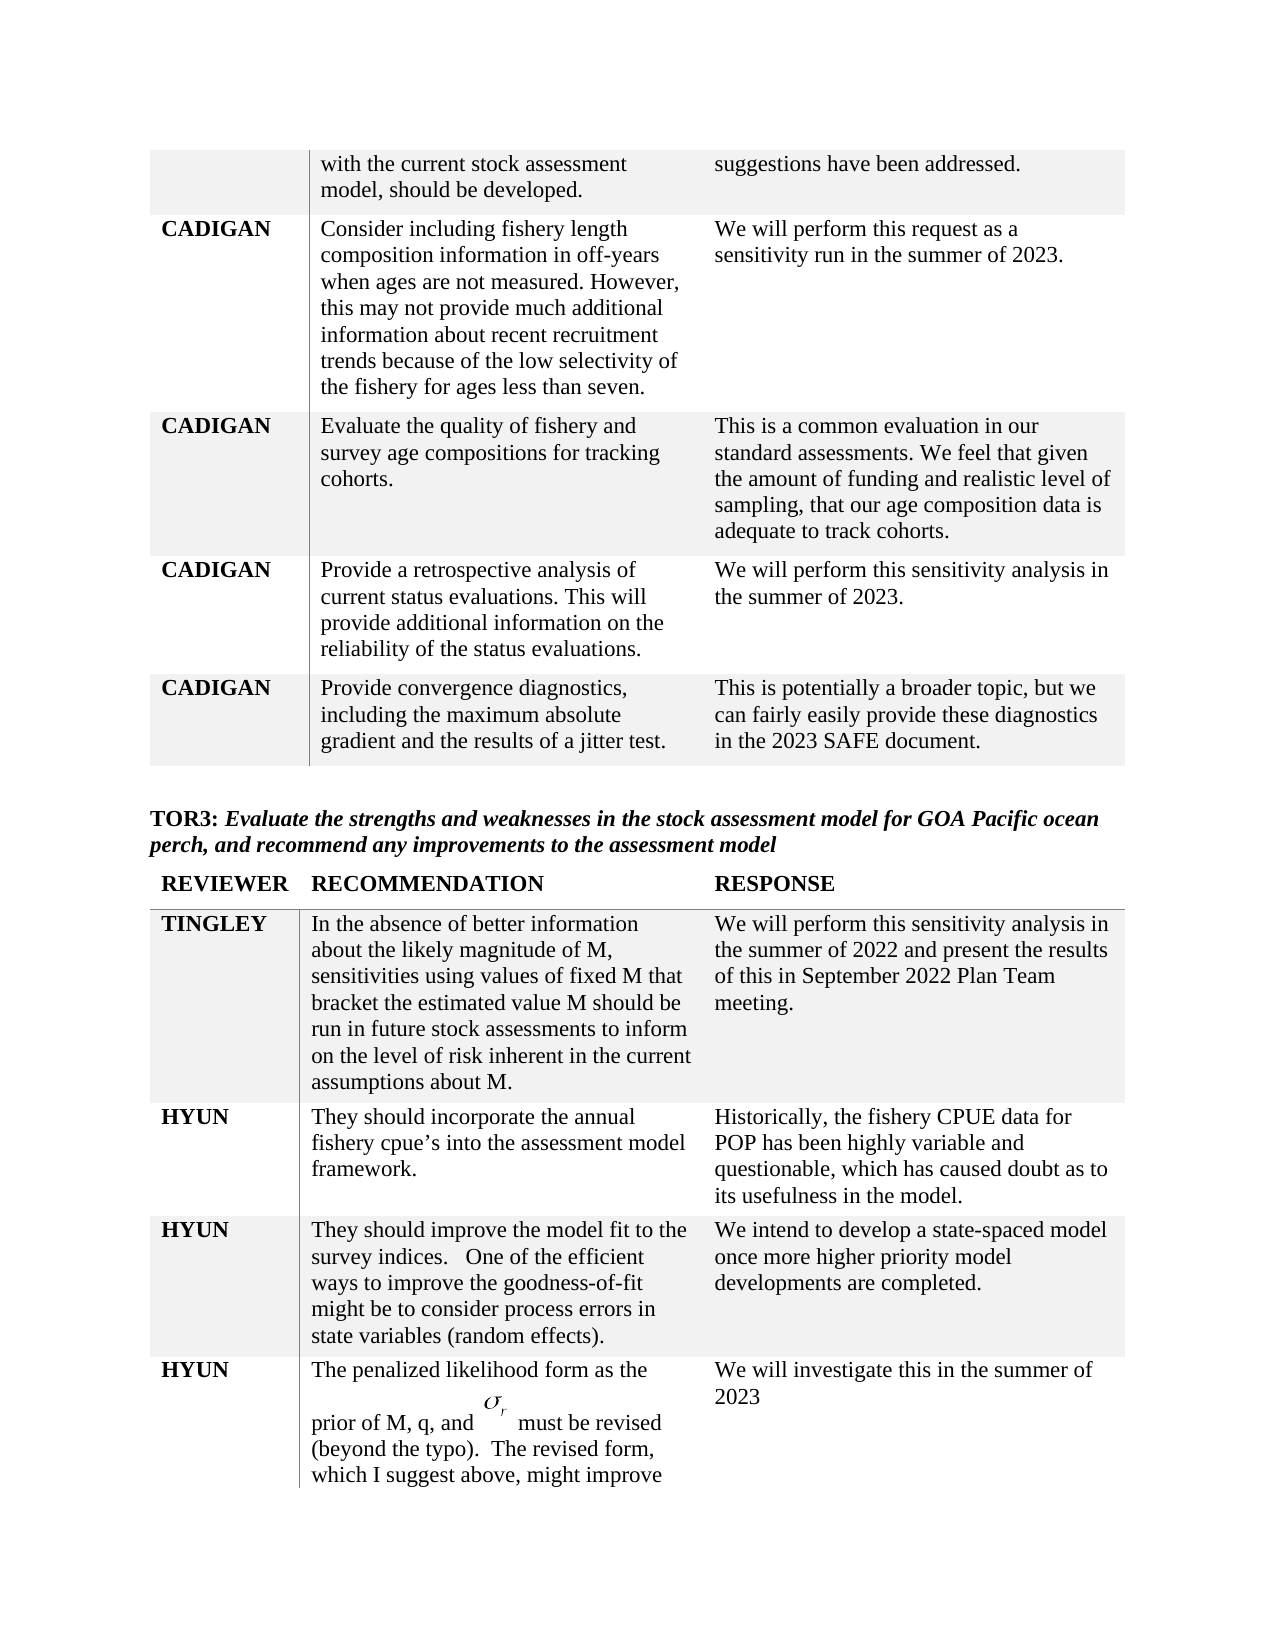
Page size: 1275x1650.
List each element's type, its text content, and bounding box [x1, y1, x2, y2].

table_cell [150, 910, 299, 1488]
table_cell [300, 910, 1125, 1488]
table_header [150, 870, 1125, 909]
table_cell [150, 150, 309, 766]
text TOR3: Evaluate the strengths and weaknesses in the stock assessment model for GOA Pacific ocean perch, and recommend any improvements to the assessment model [150, 805, 1125, 857]
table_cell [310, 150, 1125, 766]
